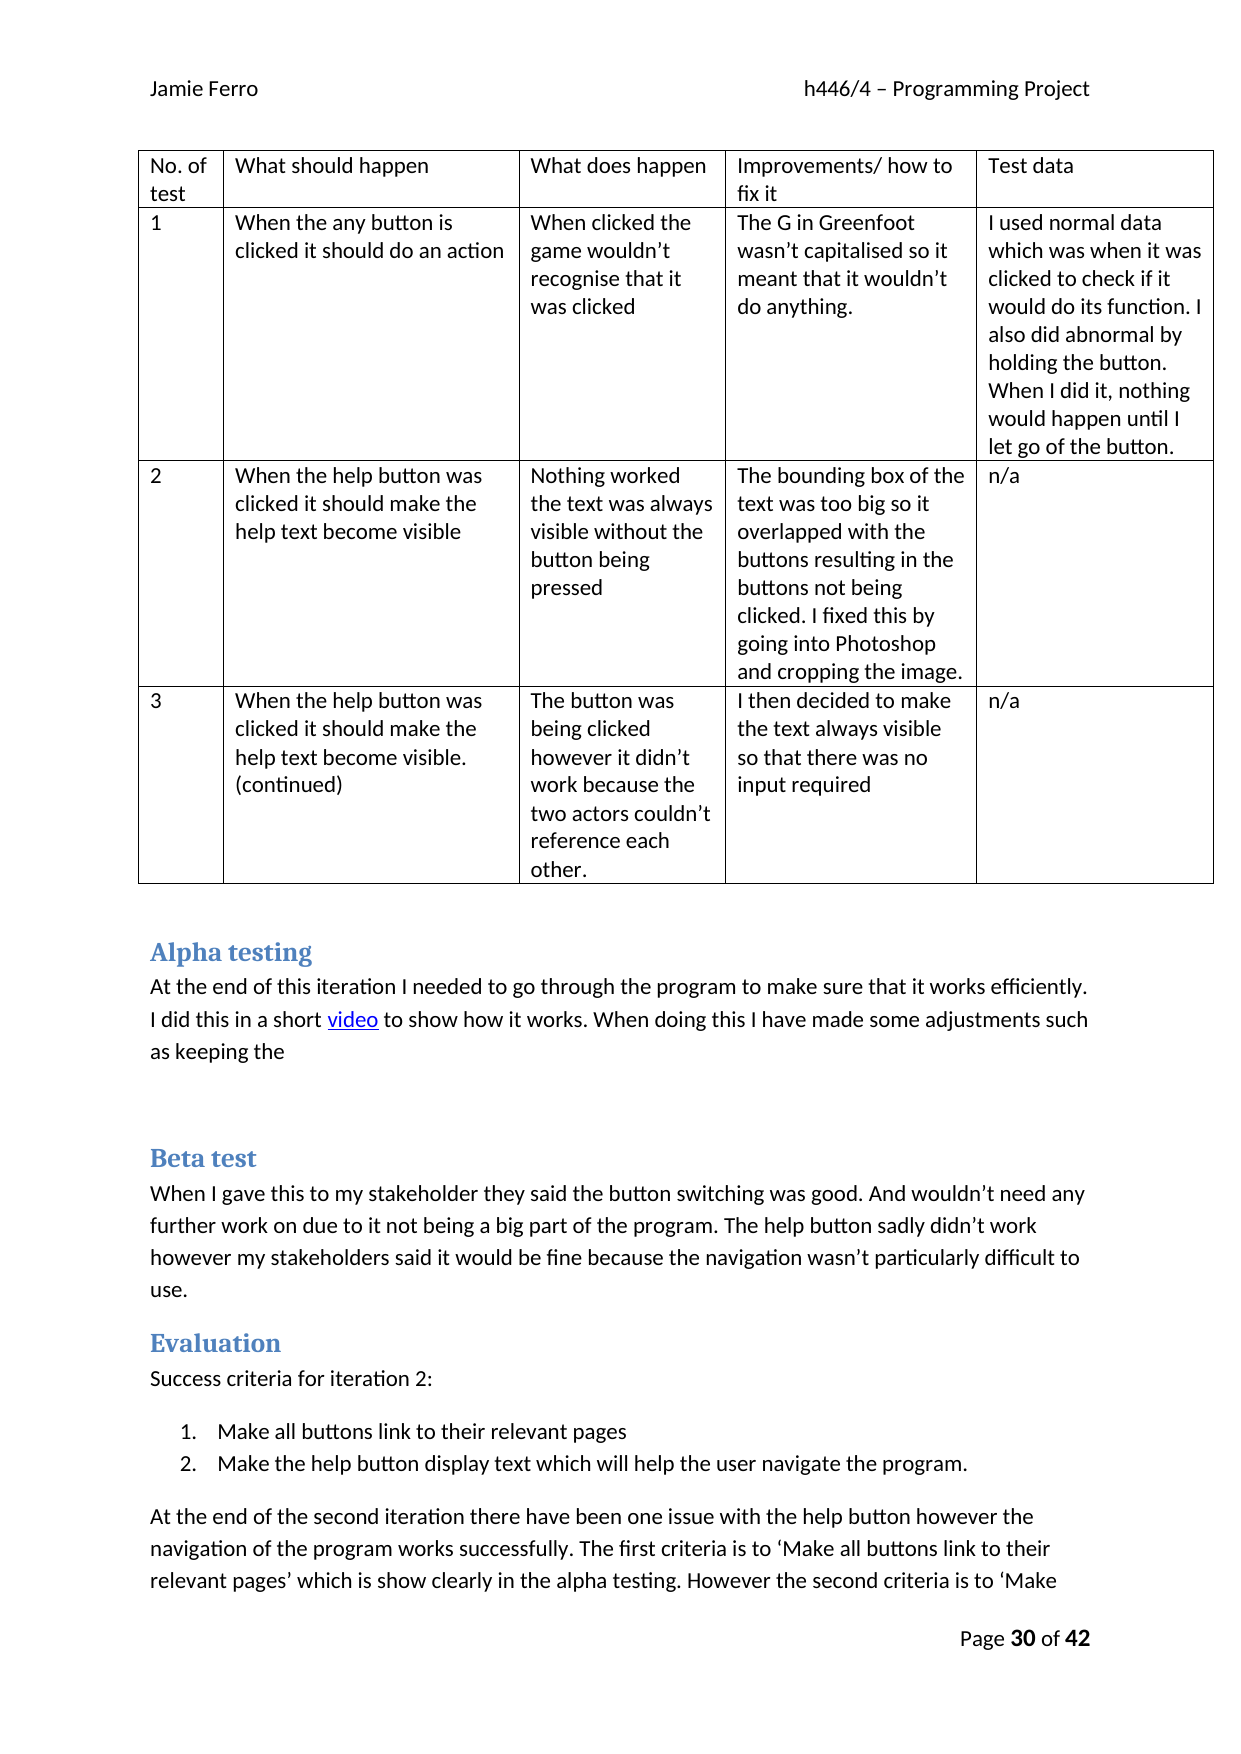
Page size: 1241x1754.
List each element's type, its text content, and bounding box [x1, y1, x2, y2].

table_cell When clicked the game wouldn’t recognise that it was clicked [520, 208, 725, 460]
text When I gave this to my stakeholder they said the button switching was good. And wouldn’t need any further work on due to it not being a big part of the program. The help button sadly didn’t work however my stakeholders said it would be fine because the navigation wasn’t particularly difficult to use. [150, 1179, 1090, 1303]
table_header Improvements/ how to fix it [726, 151, 976, 207]
text Success criteria for iteration 2: [150, 1364, 1090, 1392]
table_cell When the help button was clicked it should make the help text become visible. (continued) [224, 687, 519, 883]
table_header What should happen [224, 151, 519, 207]
table_cell 2 [139, 461, 223, 686]
table_cell 3 [139, 687, 223, 883]
table_cell n/a [977, 461, 1213, 686]
table_header No. of test [139, 151, 223, 207]
table_cell The bounding box of the text was too big so it overlapped with the buttons resulting in the buttons not being clicked. I fixed this by going into Photoshop and cropping the image. [726, 461, 976, 686]
table_cell Nothing worked the text was always visible without the button being pressed [520, 461, 725, 686]
table_cell The G in Greenfoot wasn’t capitalised so it meant that it wouldn’t do anything. [726, 208, 976, 460]
table_header What does happen [520, 151, 725, 207]
subtitle Evaluation [150, 1328, 1090, 1359]
list Make the help button display text which will help the user navigate the program. [179, 1449, 1090, 1477]
subtitle Alpha testing [150, 937, 1090, 968]
table_cell n/a [977, 687, 1213, 883]
table_cell I used normal data which was when it was clicked to check if it would do its function. I also did abnormal by holding the button. When I did it, nothing would happen until I let go of the button. [977, 208, 1213, 460]
table_cell When the any button is clicked it should do an action [224, 208, 519, 460]
list Make all buttons link to their relevant pages [179, 1417, 1090, 1445]
subtitle Beta test [150, 1143, 1090, 1174]
table_cell 1 [139, 208, 223, 460]
table_cell The button was being clicked however it didn’t work because the two actors couldn’t reference each other. [520, 687, 725, 883]
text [150, 1502, 1090, 1594]
table_cell I then decided to make the text always visible so that there was no input required [726, 687, 976, 883]
table_cell When the help button was clicked it should make the help text become visible [224, 461, 519, 686]
text At the end of this iteration I needed to go through the program to make sure that it works efficiently. I did this in a short video to show how it works. When doing this I have made some adjustments such as keeping the [150, 972, 1090, 1065]
table_header Test data [977, 151, 1213, 207]
